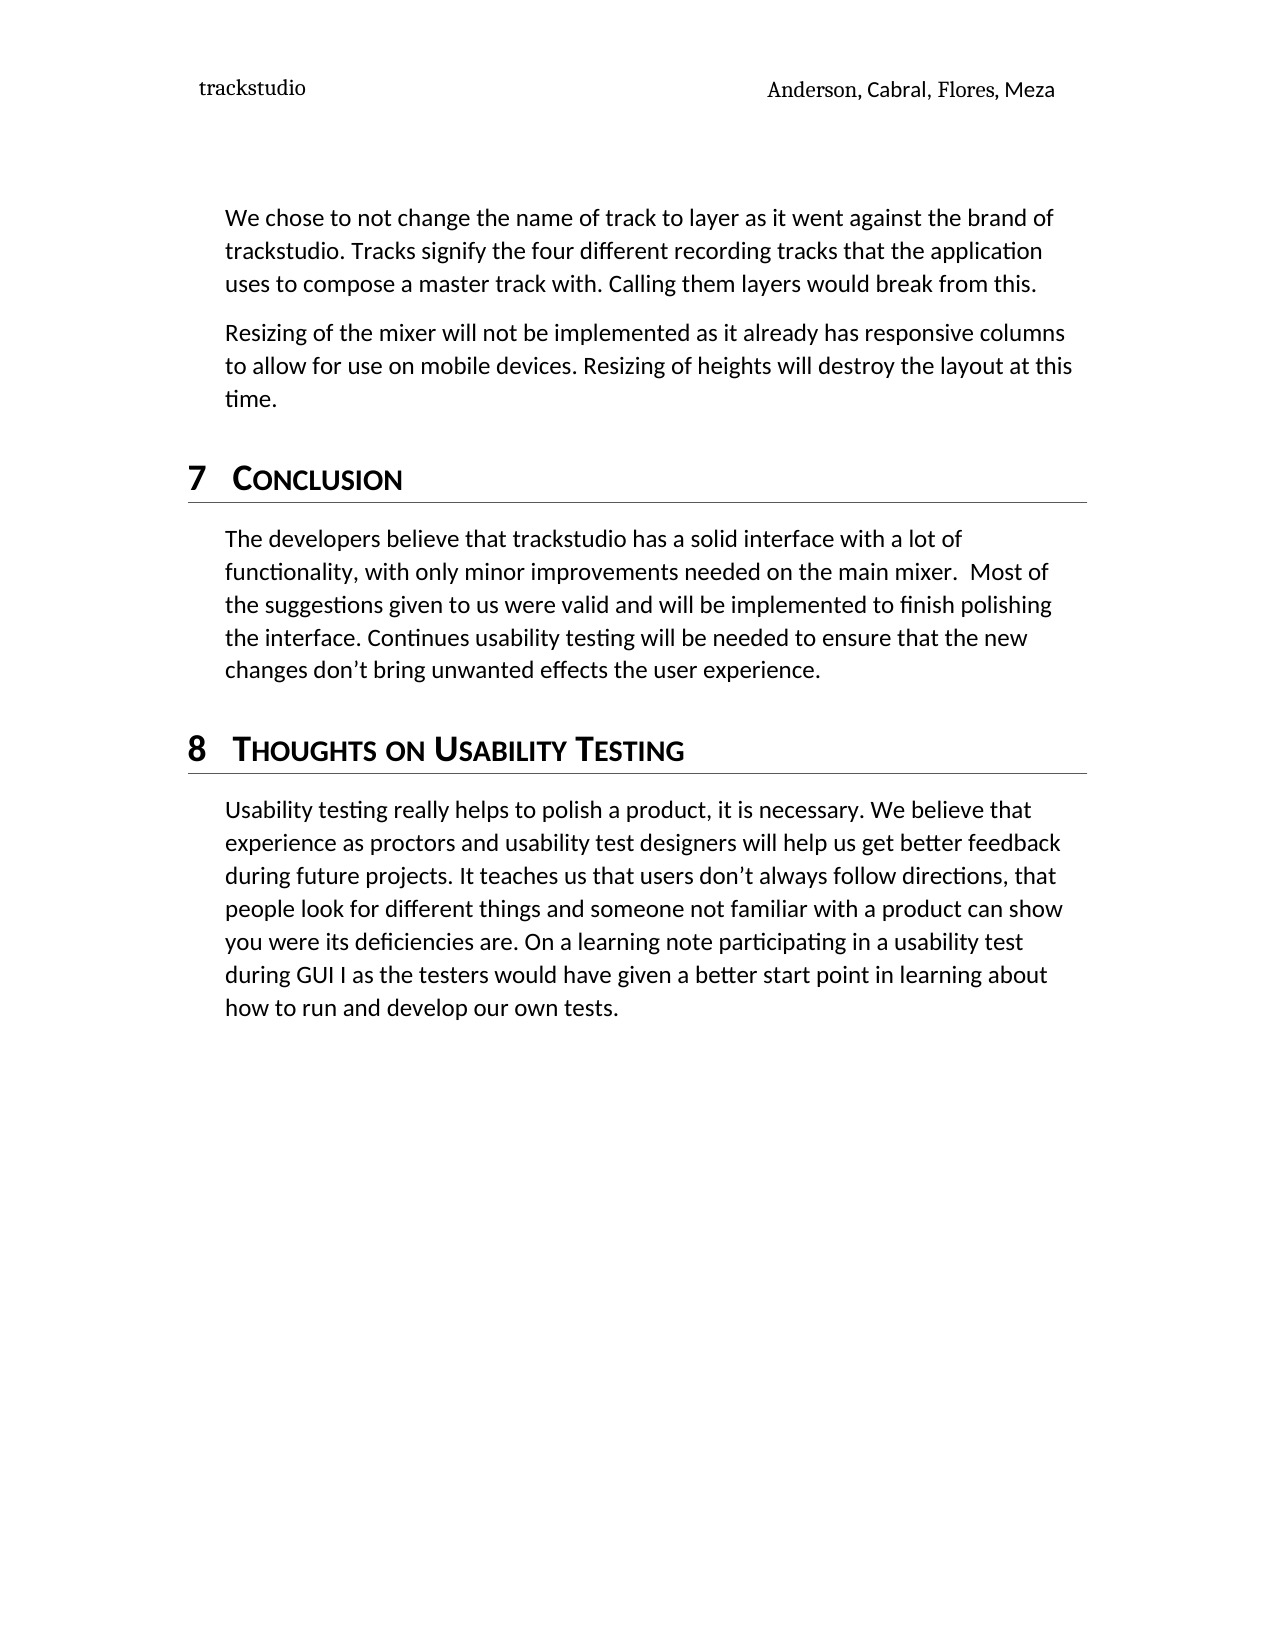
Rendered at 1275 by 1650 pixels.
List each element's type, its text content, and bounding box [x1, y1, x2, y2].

text The developers believe that trackstudio has a solid interface with a lot of functionality, with only minor improvements needed on the main mixer. Most of the suggestions given to us were valid and will be implemented to finish polishing the interface. Continues usability testing will be needed to ensure that the new changes don’t bring unwanted effects the user experience. [225, 523, 1087, 685]
text We chose to not change the name of track to layer as it went against the brand of trackstudio. Tracks signify the four different recording tracks that the application uses to compose a master track with. Calling them layers would break from this. [225, 202, 1087, 298]
subtitle Conclusion [187, 454, 1087, 503]
text Usability testing really helps to polish a product, it is necessary. We believe that experience as proctors and usability test designers will help us get better feedback during future projects. It teaches us that users don’t always follow directions, that people look for different things and someone not familiar with a product can show you were its deficiencies are. On a learning note participating in a usability test during GUI I as the testers would have given a better start point in learning about how to run and develop our own tests. [225, 794, 1087, 1022]
subtitle Thoughts on Usability Testing [187, 725, 1087, 774]
text Resizing of the mixer will not be implemented as it already has responsive columns to allow for use on mobile devices. Resizing of heights will destroy the layout at this time. [225, 317, 1087, 414]
